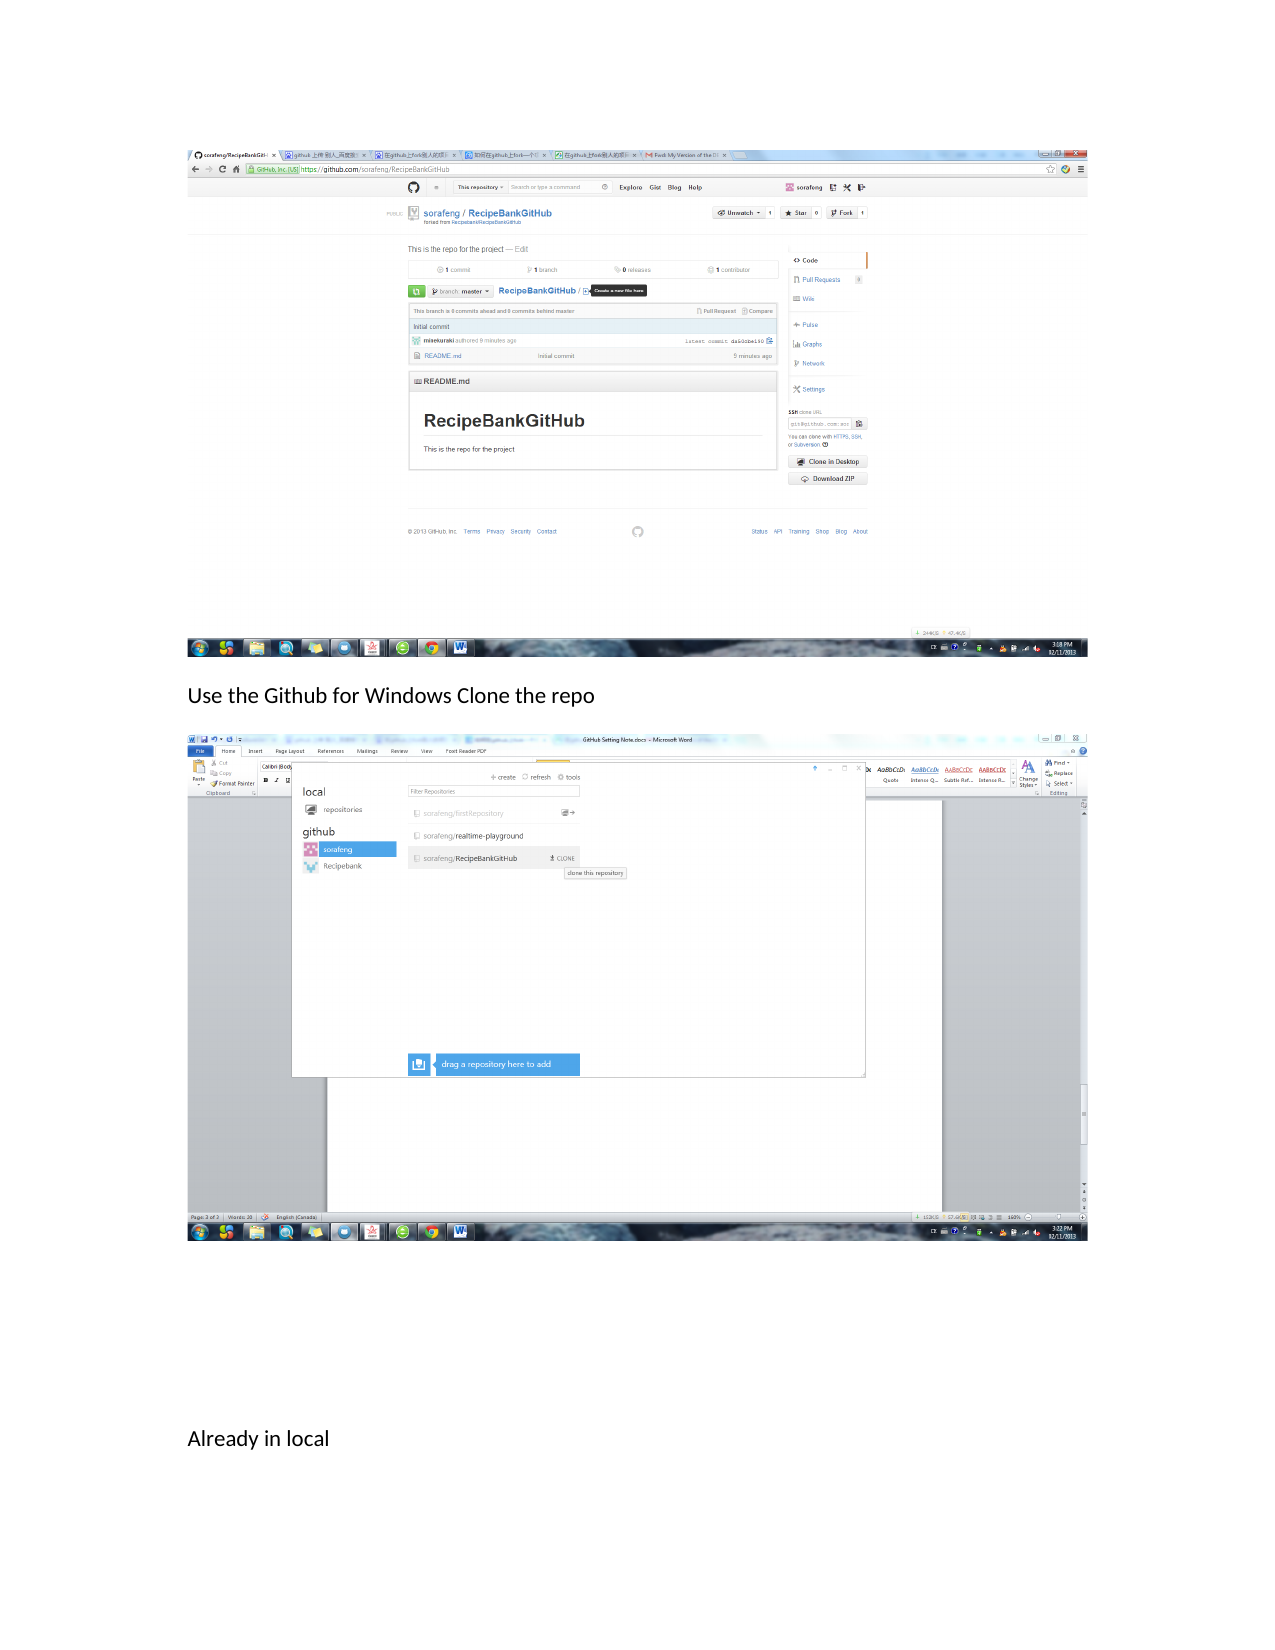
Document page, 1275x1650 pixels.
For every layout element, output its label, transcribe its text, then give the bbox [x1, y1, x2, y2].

text Use the Github for Windows Clone the repo [187, 681, 1087, 709]
picture [187, 150, 1088, 657]
picture [187, 734, 1088, 1241]
text Already in local [187, 1424, 1087, 1453]
